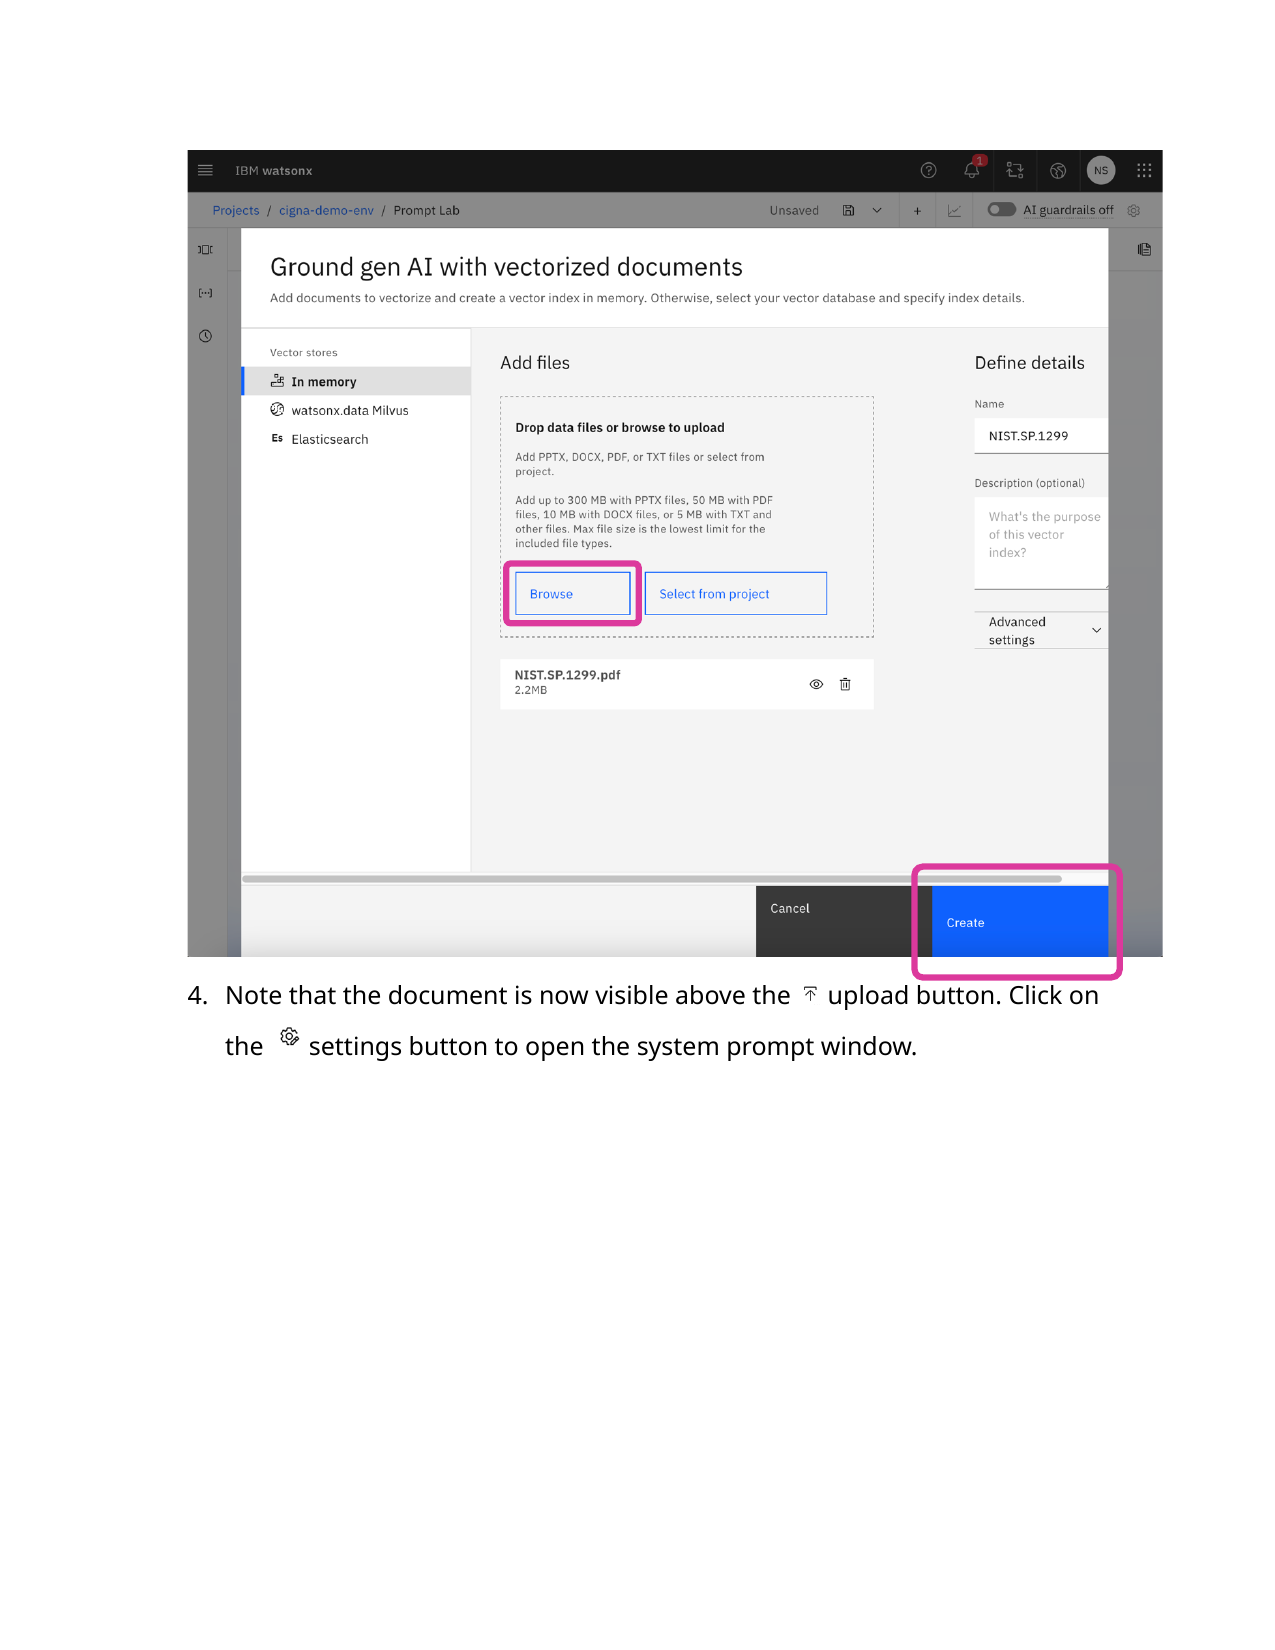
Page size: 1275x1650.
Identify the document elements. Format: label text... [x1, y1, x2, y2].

picture [918, 870, 1116, 957]
picture [187, 150, 1163, 957]
picture [270, 1017, 309, 1056]
picture [797, 982, 822, 1005]
list Note that the document is now visible above the upload button. Click on the settings button to open the system prompt window. [187, 978, 1125, 1063]
